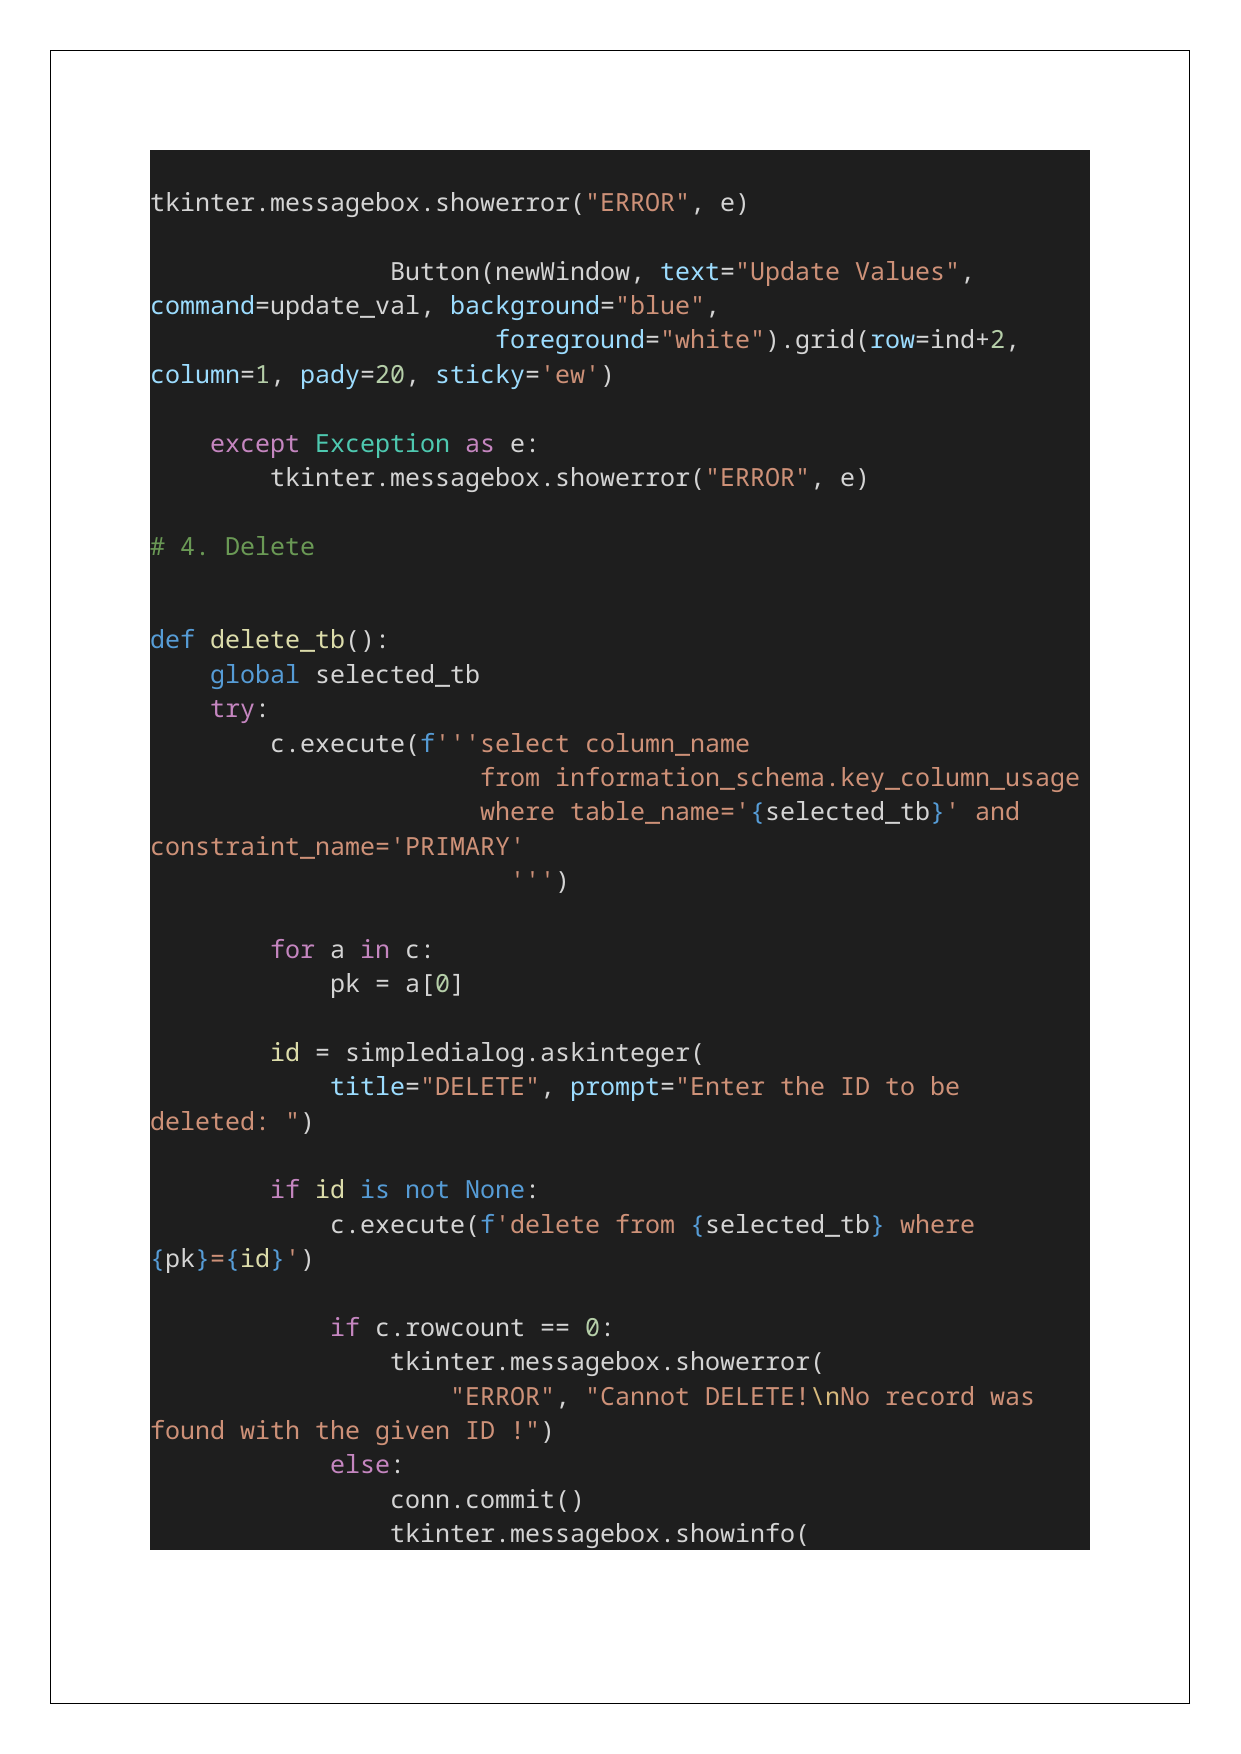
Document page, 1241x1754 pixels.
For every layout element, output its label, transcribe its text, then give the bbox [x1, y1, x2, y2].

text title="DELETE", prompt="Enter the ID to be deleted: ") [150, 1069, 1090, 1137]
text ''') [150, 862, 1090, 897]
text if c.rowcount == 0: [150, 1309, 1090, 1344]
text try: [150, 691, 1090, 725]
text foreground="white").grid(row=ind+2, column=1, pady=20, sticky='ew') [150, 322, 1090, 391]
text tkinter.messagebox.showinfo( [150, 1516, 1090, 1550]
text def delete_tb(): [150, 622, 1090, 656]
text id = simpledialog.askinteger( [150, 1034, 1090, 1069]
text # 4. Delete [150, 528, 1090, 562]
text where table_name='{selected_tb}' and constraint_name='PRIMARY' [150, 794, 1090, 862]
text conn.commit() [150, 1481, 1090, 1516]
text if id is not None: [150, 1172, 1090, 1206]
text tkinter.messagebox.showerror("ERROR", e) [150, 459, 1090, 494]
text for a in c: [150, 931, 1090, 966]
text c.execute(f'''select column_name [150, 725, 1090, 759]
text except Exception as e: [150, 425, 1090, 459]
text pk = a[0] [150, 966, 1090, 1000]
text c.execute(f'delete from {selected_tb} where {pk}={id}') [150, 1206, 1090, 1275]
text from information_schema.key_column_usage [150, 759, 1090, 794]
text "ERROR", "Cannot DELETE!\nNo record was found with the given ID !") [150, 1378, 1090, 1447]
text Button(newWindow, text="Update Values", command=update_val, background="blue", [150, 253, 1090, 322]
text tkinter.messagebox.showerror( [150, 1344, 1090, 1378]
text tkinter.messagebox.showerror("ERROR", e) [150, 150, 1090, 219]
text global selected_tb [150, 656, 1090, 691]
text else: [150, 1447, 1090, 1481]
